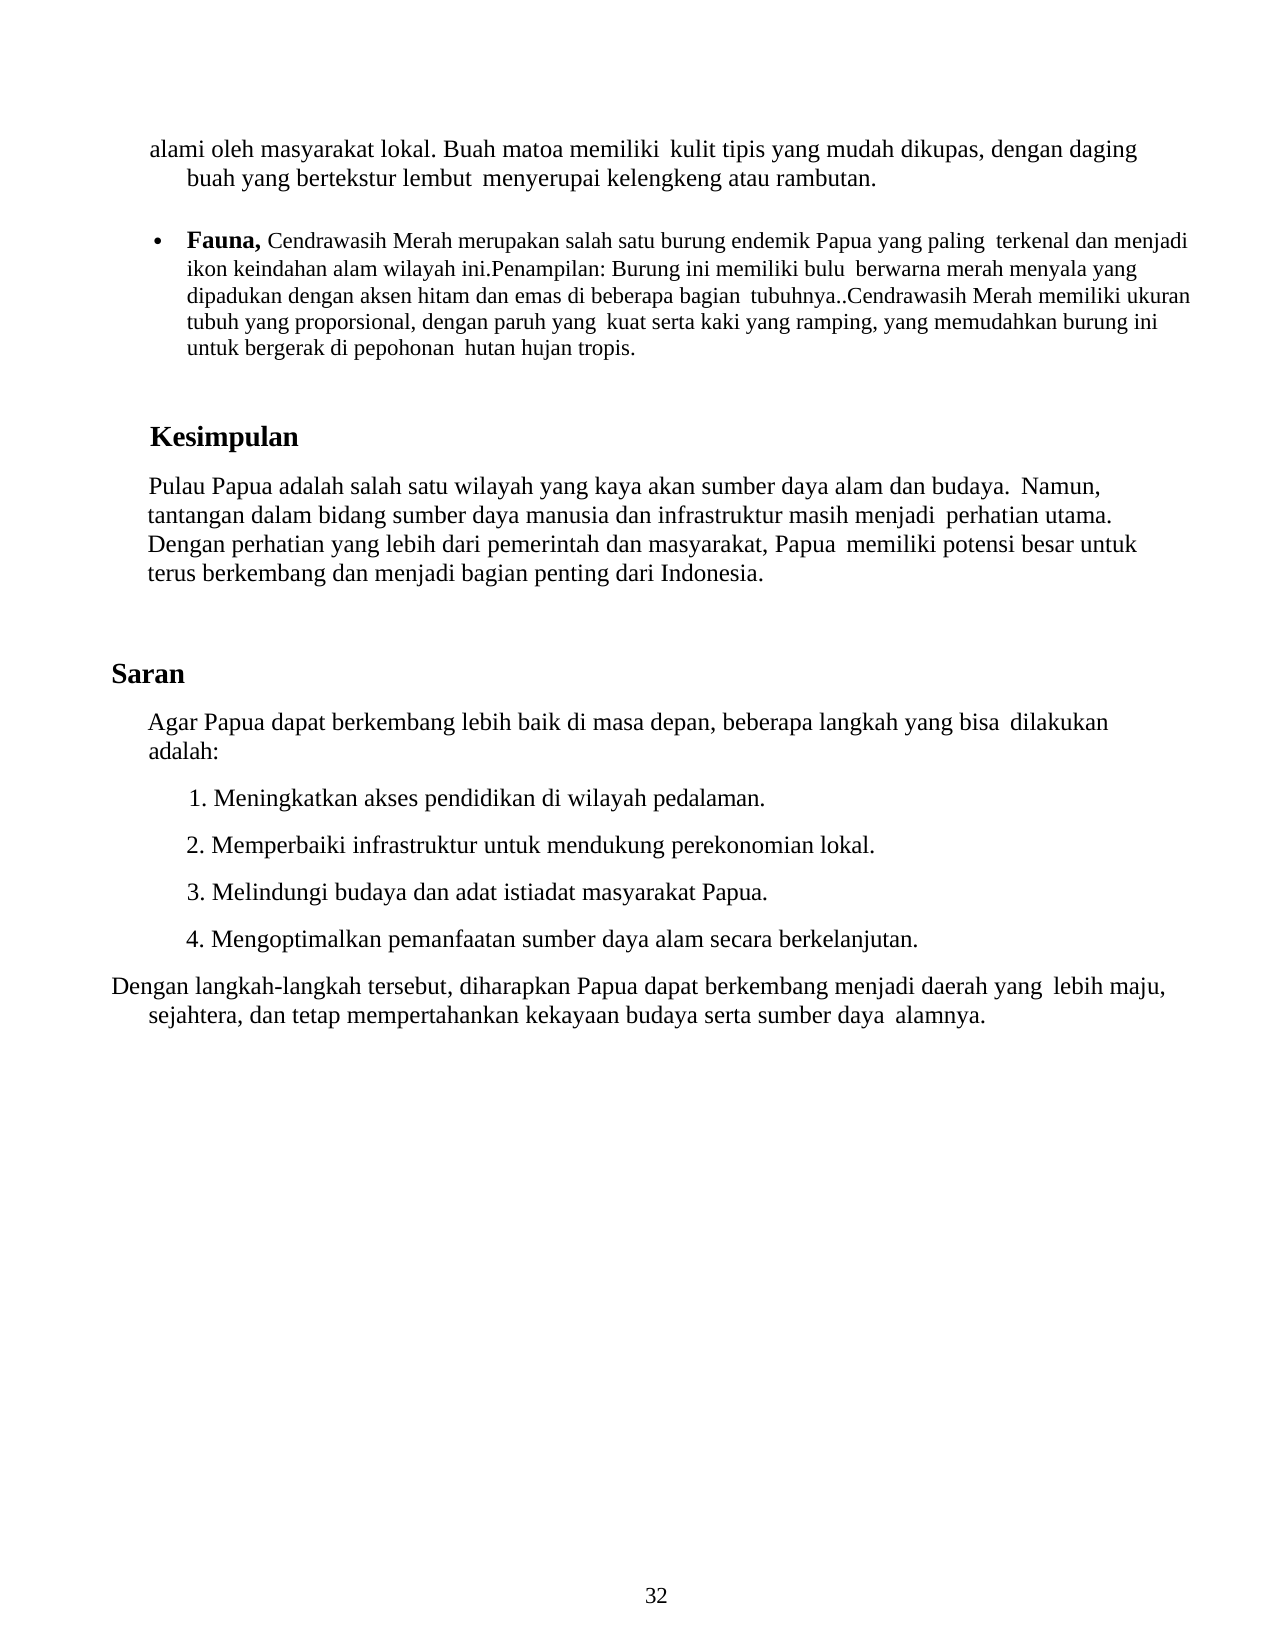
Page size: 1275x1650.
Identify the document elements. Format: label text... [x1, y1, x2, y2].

text Dengan langkah-langkah tersebut, diharapkan Papua dapat berkembang menjadi daerah yang lebih maju, sejahtera, dan tetap mempertahankan kekayaan budaya serta sumber daya alamnya. [111, 971, 1188, 1029]
list Meningkatkan akses pendidikan di wilayah pedalaman. [188, 783, 1237, 811]
list Mengoptimalkan pemanfaatan sumber daya alam secara berkelanjutan. [186, 924, 1237, 953]
list Melindungi budaya dan adat istiadat masyarakat Papua. [187, 877, 1237, 906]
text Pulau Papua adalah salah satu wilayah yang kaya akan sumber daya alam dan budaya. Namun, tantangan dalam bidang sumber daya manusia dan infrastruktur masih menjadi perhatian utama. Dengan perhatian yang lebih dari pemerintah dan masyarakat, Papua memiliki potensi besar untuk terus berkembang dan menjadi bagian penting dari Indonesia. [147, 471, 1162, 586]
list Fauna, Cendrawasih Merah merupakan salah satu burung endemik Papua yang paling terkenal dan menjadi ikon keindahan alam wilayah ini.Penampilan: Burung ini memiliki bulu berwarna merah menyala yang dipadukan dengan aksen hitam dan emas di beberapa bagian tubuhnya..Cendrawasih Merah memiliki ukuran tubuh yang proporsional, dengan paruh yang kuat serta kaki yang ramping, yang memudahkan burung ini untuk bergerak di pepohonan hutan hujan tropis. [150, 224, 1192, 361]
list Memperbaiki infrastruktur untuk mendukung perekonomian lokal. [186, 830, 1237, 858]
text Agar Papua dapat berkembang lebih baik di masa depan, beberapa langkah yang bisa dilakukan adalah: [147, 707, 1162, 765]
text alami oleh masyarakat lokal. Buah matoa memiliki kulit tipis yang mudah dikupas, dengan daging buah yang bertekstur lembut menyerupai kelengkeng atau rambutan. [149, 134, 1162, 192]
subtitle Kesimpulan [150, 419, 1237, 453]
subtitle Saran [111, 656, 1237, 690]
